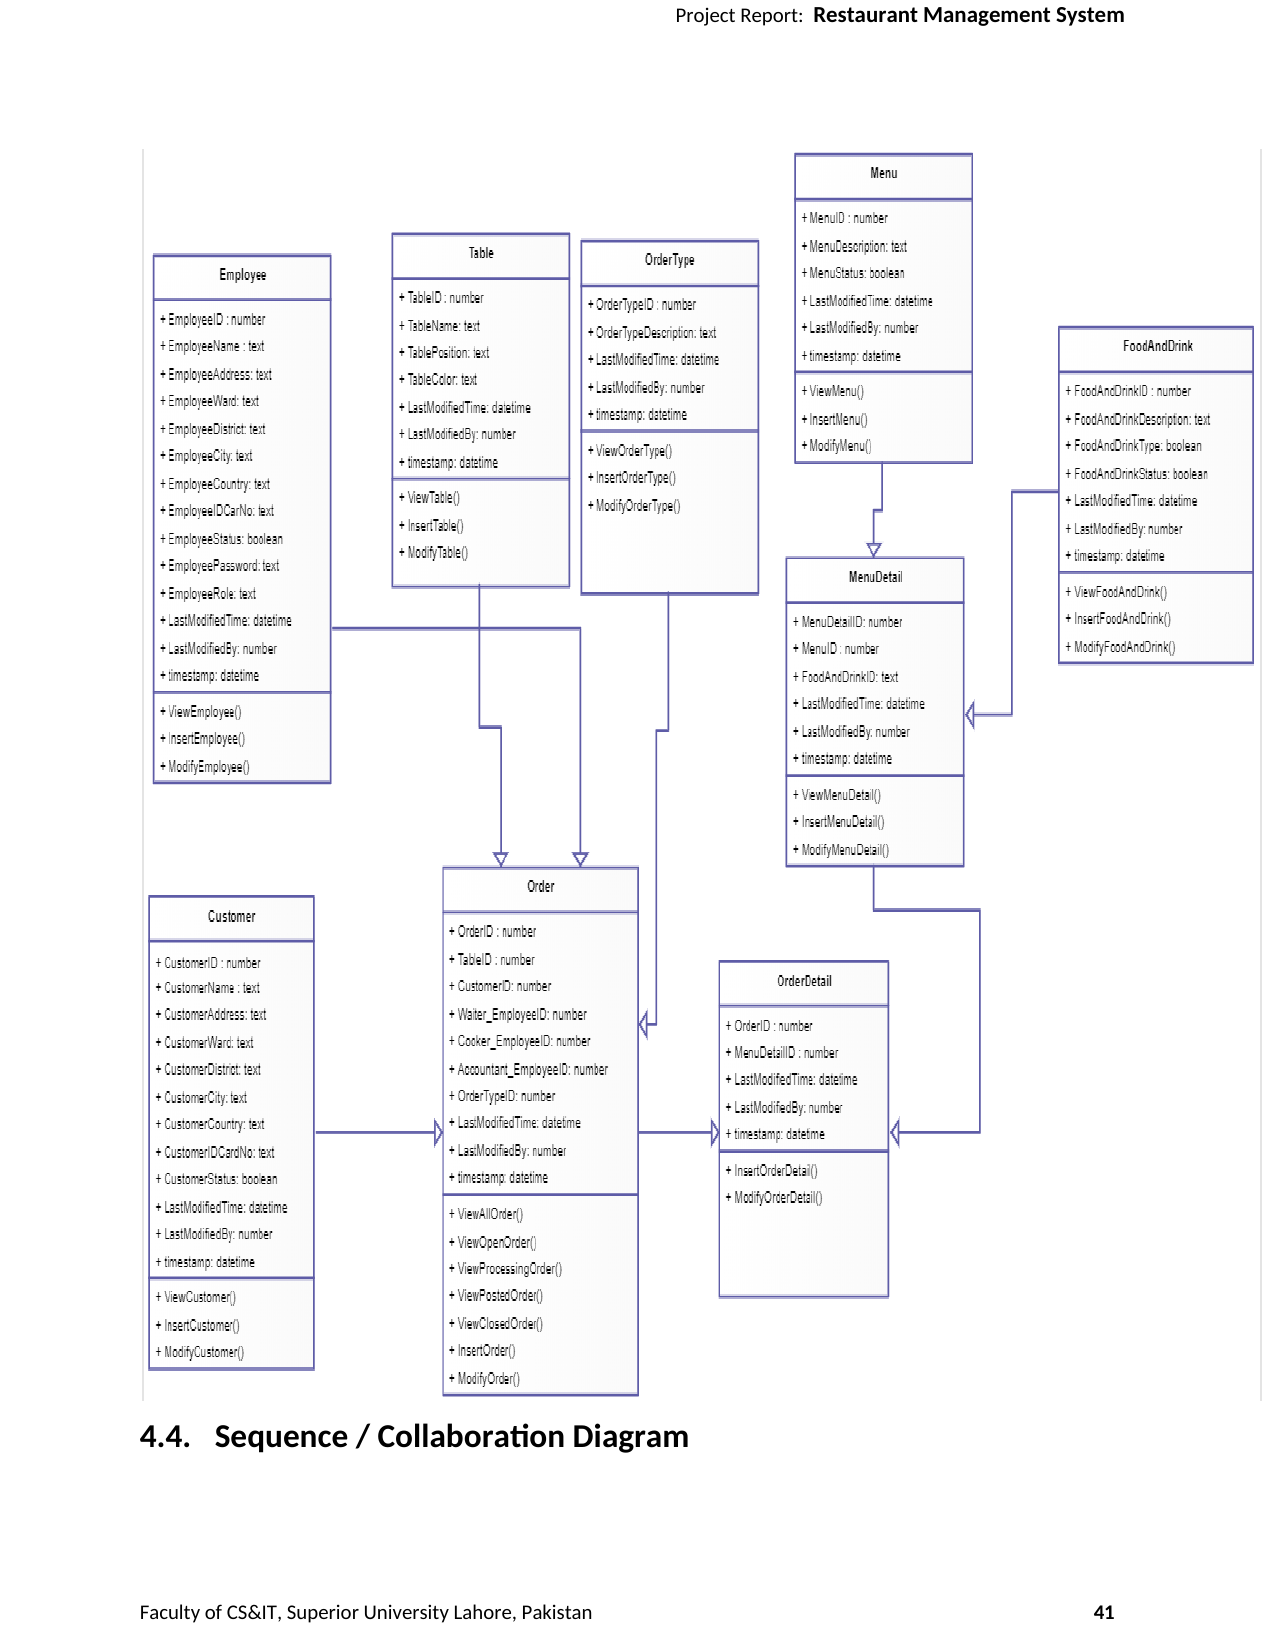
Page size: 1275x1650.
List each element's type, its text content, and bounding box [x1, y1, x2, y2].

picture [139, 149, 1267, 1401]
subtitle Sequence / Collaboration Diagram [139, 1416, 1125, 1456]
